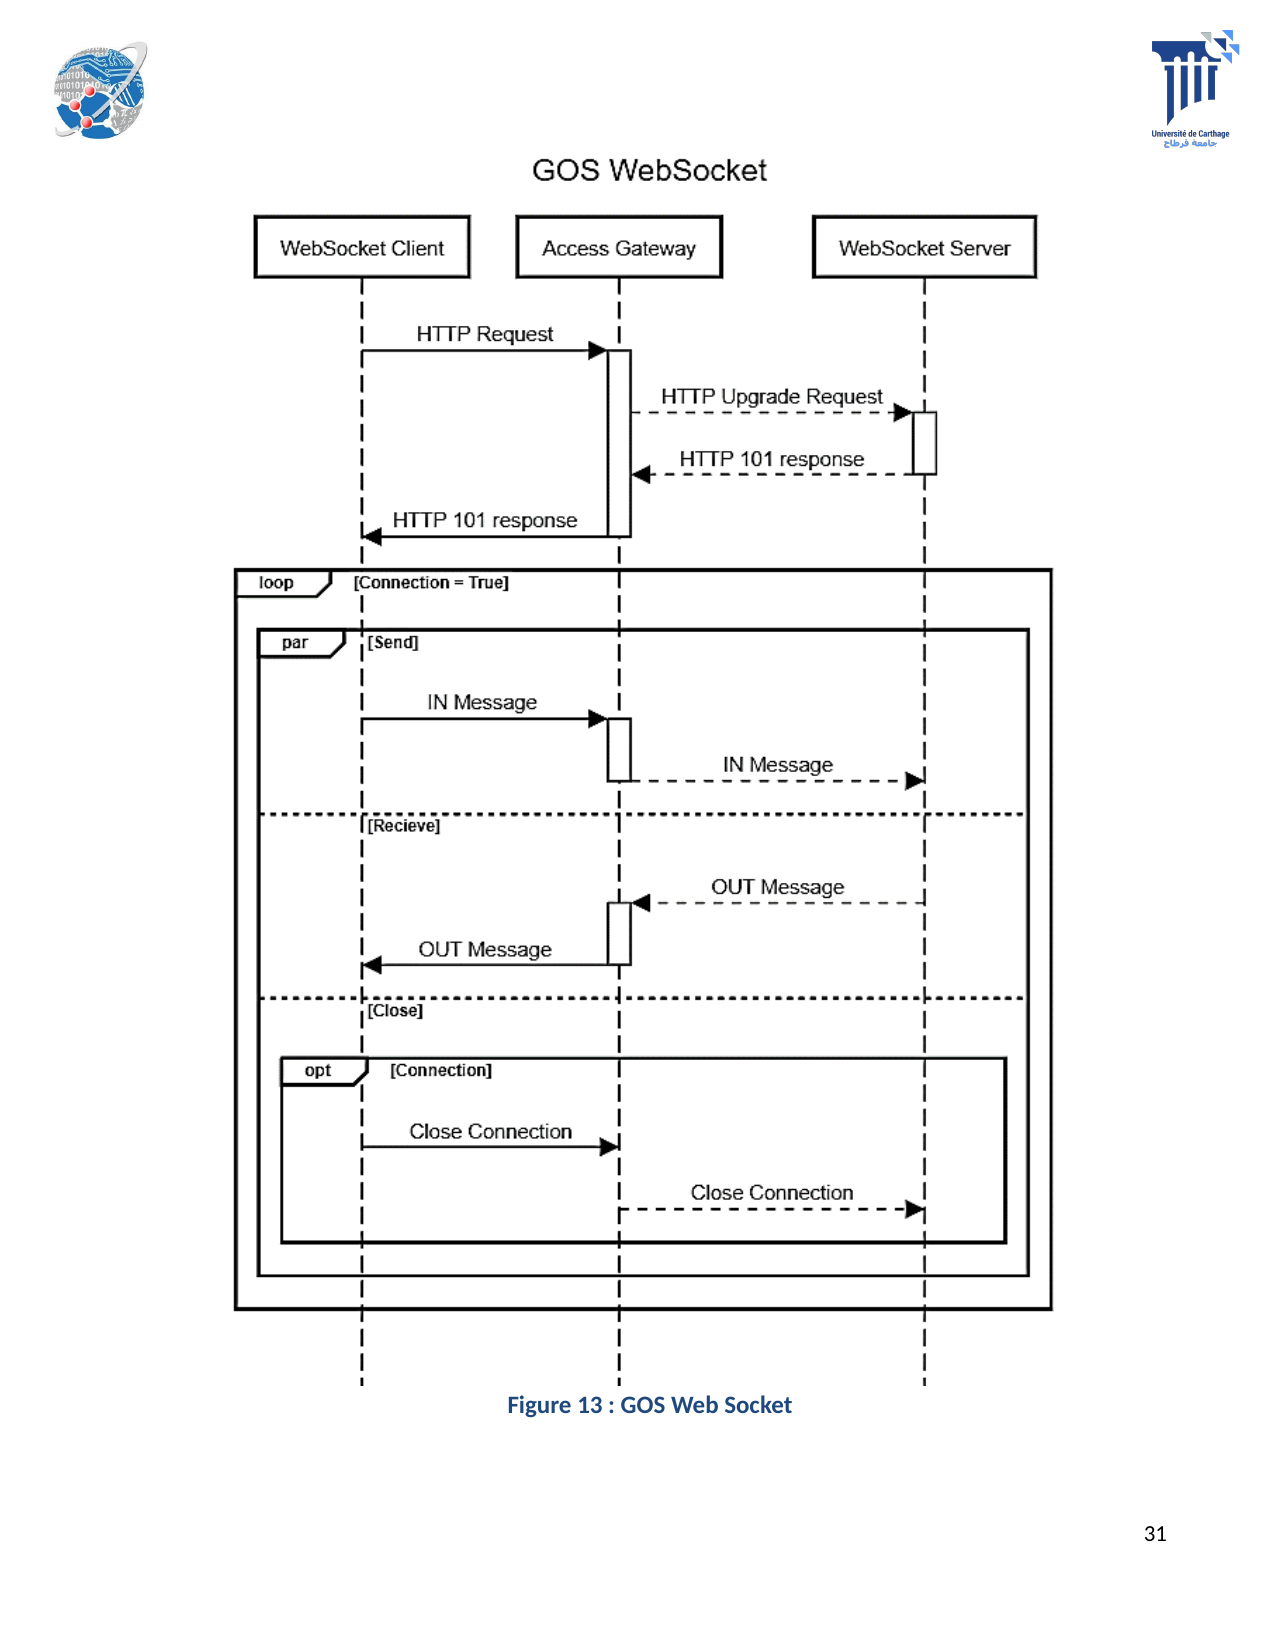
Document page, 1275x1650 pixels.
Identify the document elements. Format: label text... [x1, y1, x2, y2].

picture [1142, 30, 1240, 148]
picture [213, 147, 1085, 1386]
picture [51, 40, 150, 139]
text Figure 13 : GOS Web Socket [133, 1389, 1167, 1420]
